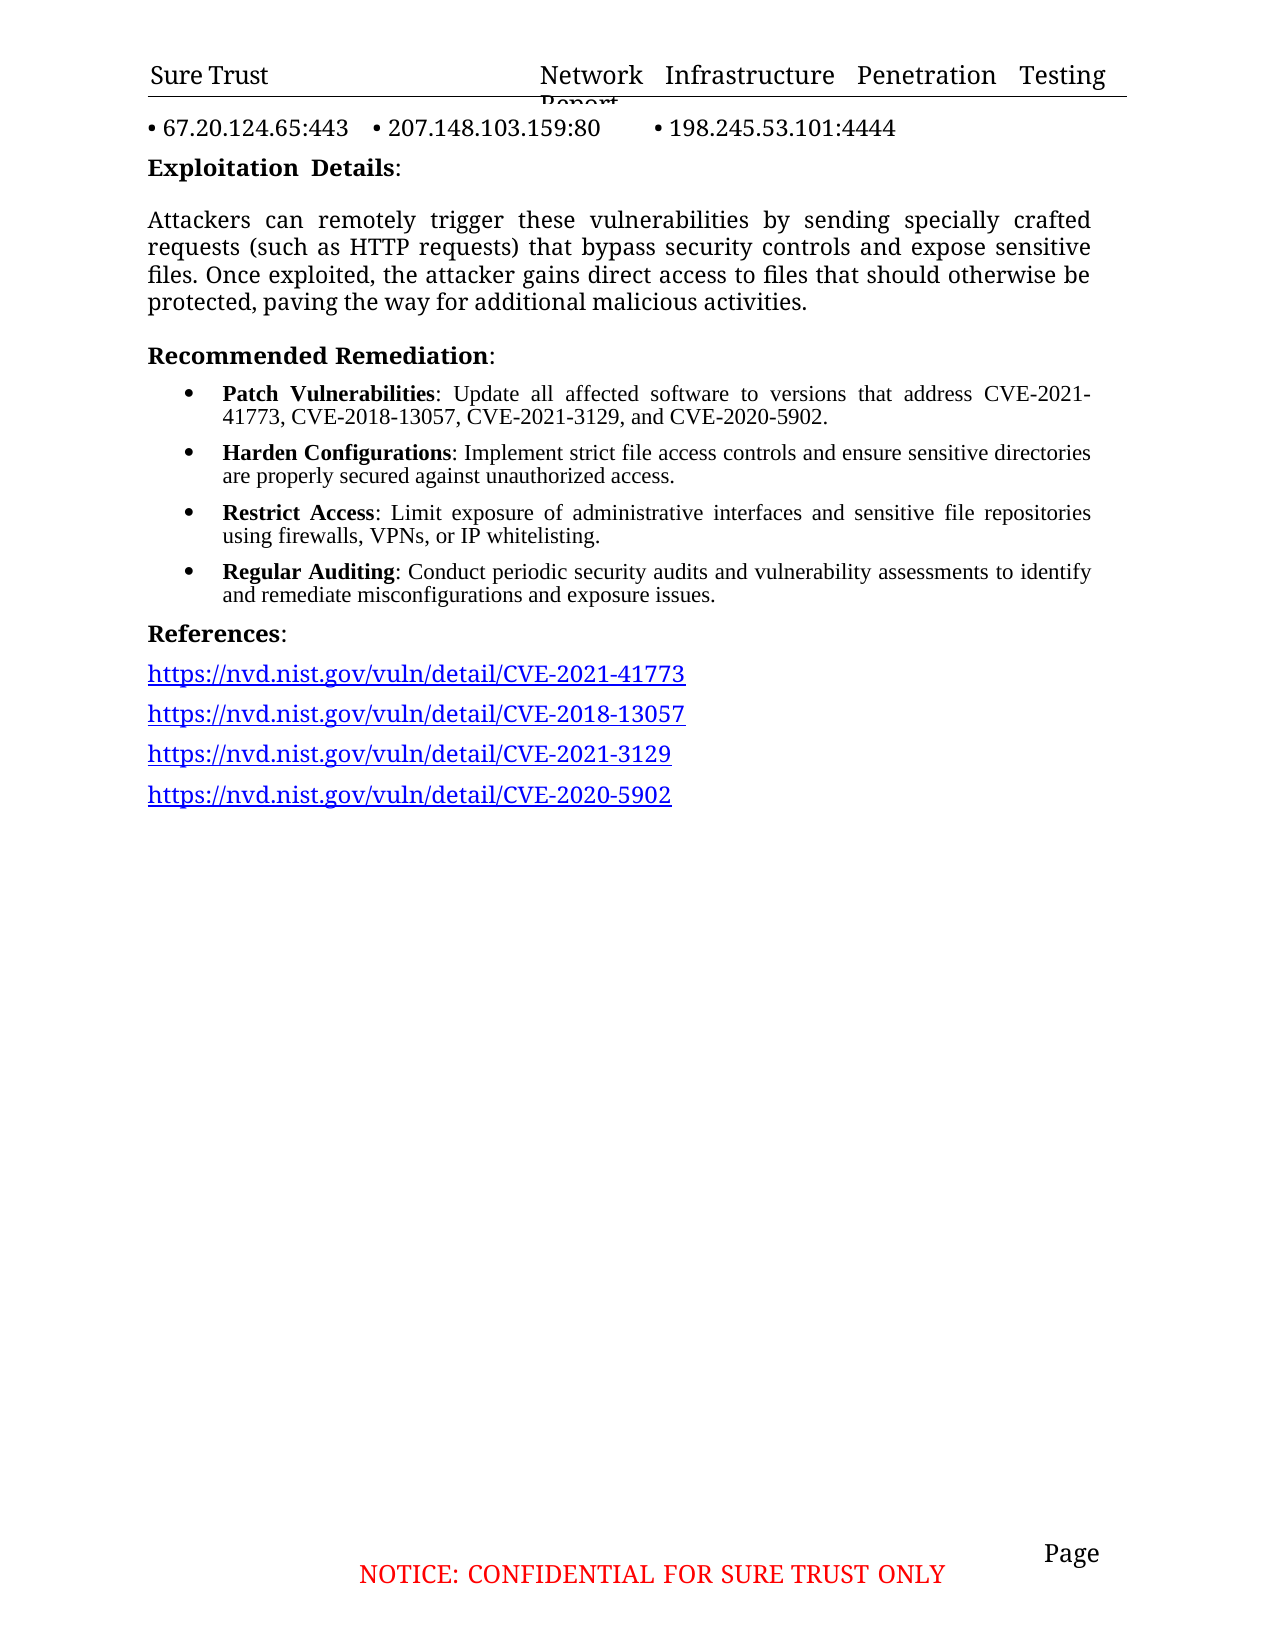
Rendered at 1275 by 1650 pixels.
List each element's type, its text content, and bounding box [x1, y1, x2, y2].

list Patch Vulnerabilities: Update all affected software to versions that address CVE-2021-41773, CVE-2018-13057, CVE-2021-3129, and CVE-2020-5902. [185, 382, 1092, 429]
text Recommended Remediation: [147, 342, 1092, 370]
list Restrict Access: Limit exposure of administrative interfaces and sensitive file repositories using firewalls, VPNs, or IP whitelisting. [185, 501, 1092, 548]
text https://nvd.nist.gov/vuln/detail/CVE-2020-5902 [147, 781, 1092, 809]
text https://nvd.nist.gov/vuln/detail/CVE-2018-13057 [147, 700, 1092, 728]
list Harden Configurations: Implement strict file access controls and ensure sensitive directories are properly secured against unauthorized access. [185, 442, 1092, 489]
text • 67.20.124.65:443 • 207.148.103.159:80 • 198.245.53.101:4444 [147, 114, 1092, 142]
text https://nvd.nist.gov/vuln/detail/CVE-2021-41773 [147, 660, 1092, 688]
text Attackers can remotely trigger these vulnerabilities by sending specially crafted requests (such as HTTP requests) that bypass security controls and expose sensitive files. Once exploited, the attacker gains direct access to files that should otherwise be protected, paving the way for additional malicious activities. [147, 206, 1092, 318]
text References: [147, 620, 1092, 648]
list Regular Auditing: Conduct periodic security audits and vulnerability assessments to identify and remediate misconfigurations and exposure issues. [185, 561, 1092, 608]
text Exploitation Details: [147, 154, 1092, 182]
text https://nvd.nist.gov/vuln/detail/CVE-2021-3129 [147, 741, 1092, 768]
